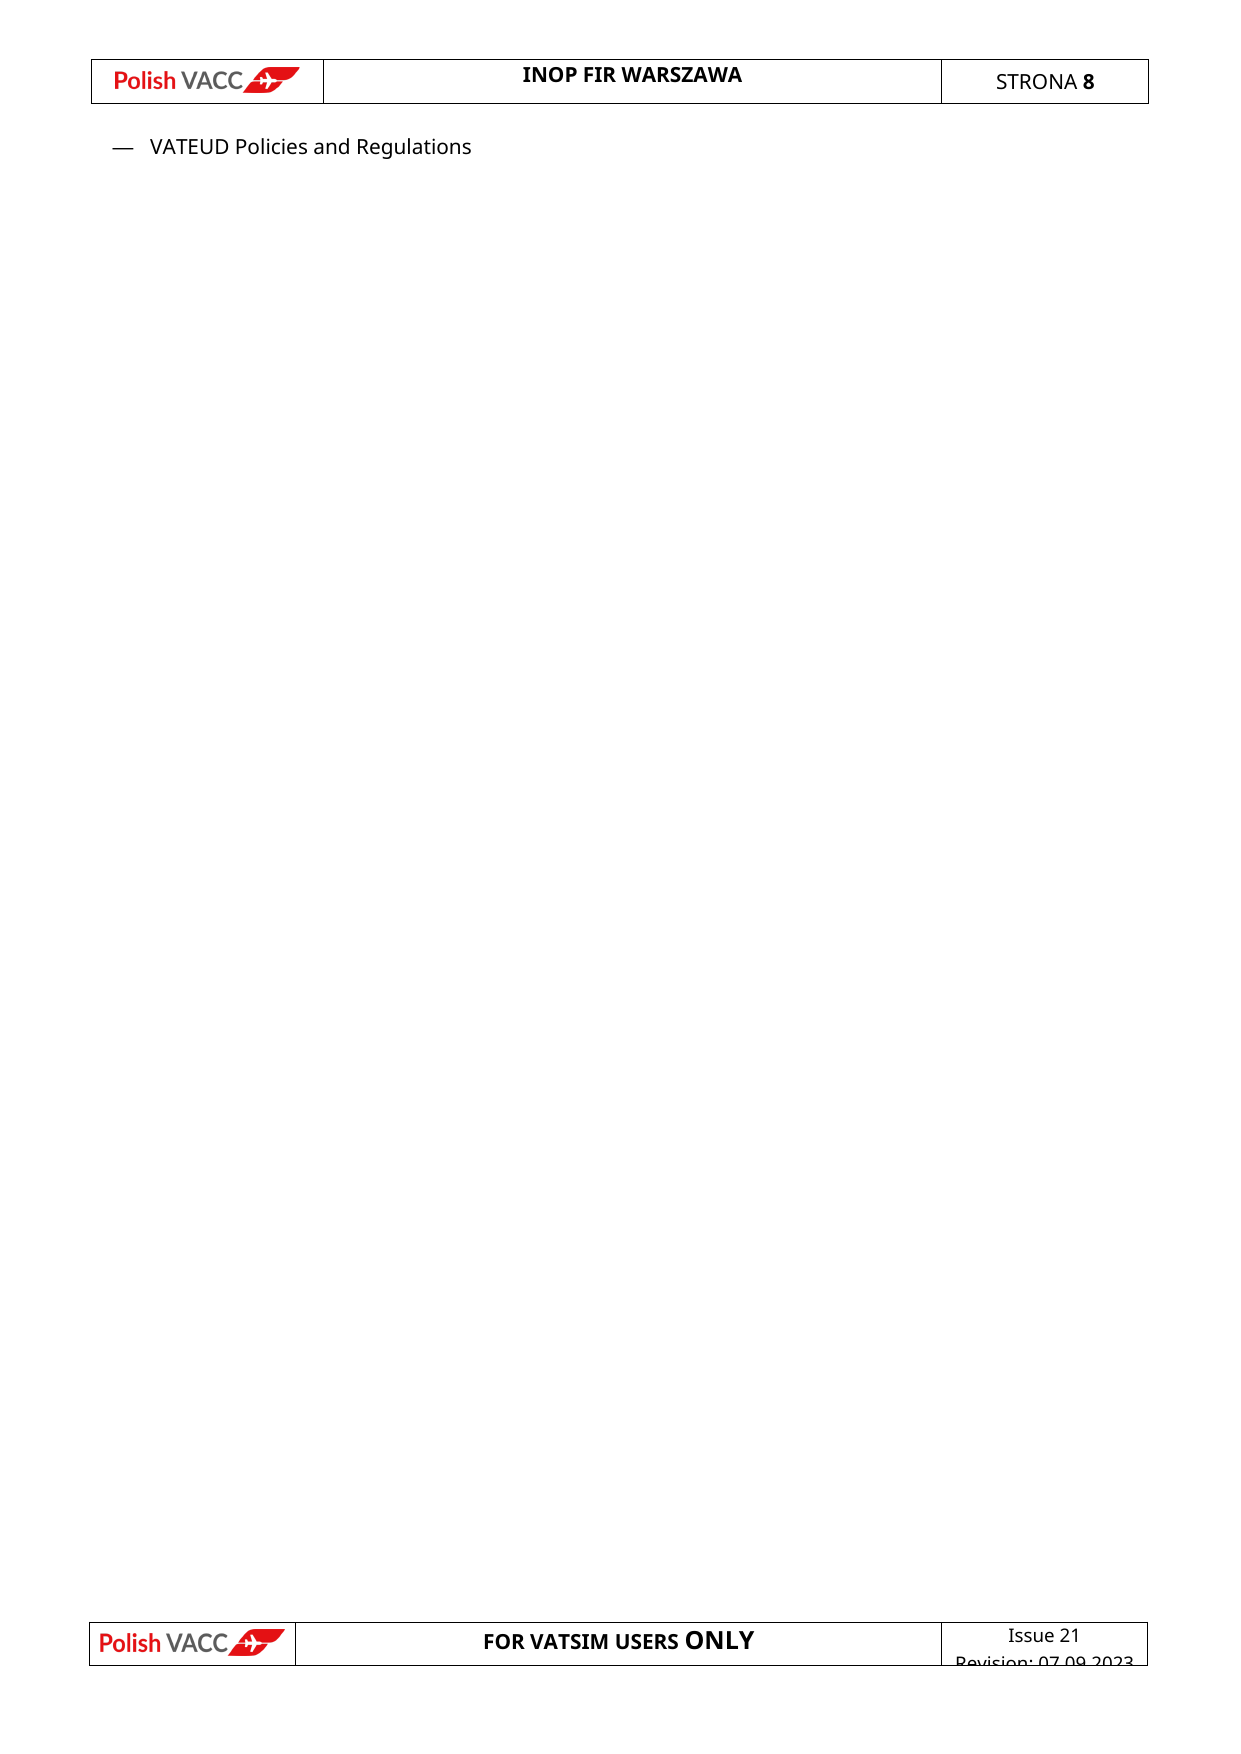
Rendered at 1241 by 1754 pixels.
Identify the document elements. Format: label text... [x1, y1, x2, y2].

list VATEUD Policies and Regulations [112, 132, 1165, 161]
picture [115, 67, 300, 93]
picture [100, 1629, 285, 1656]
